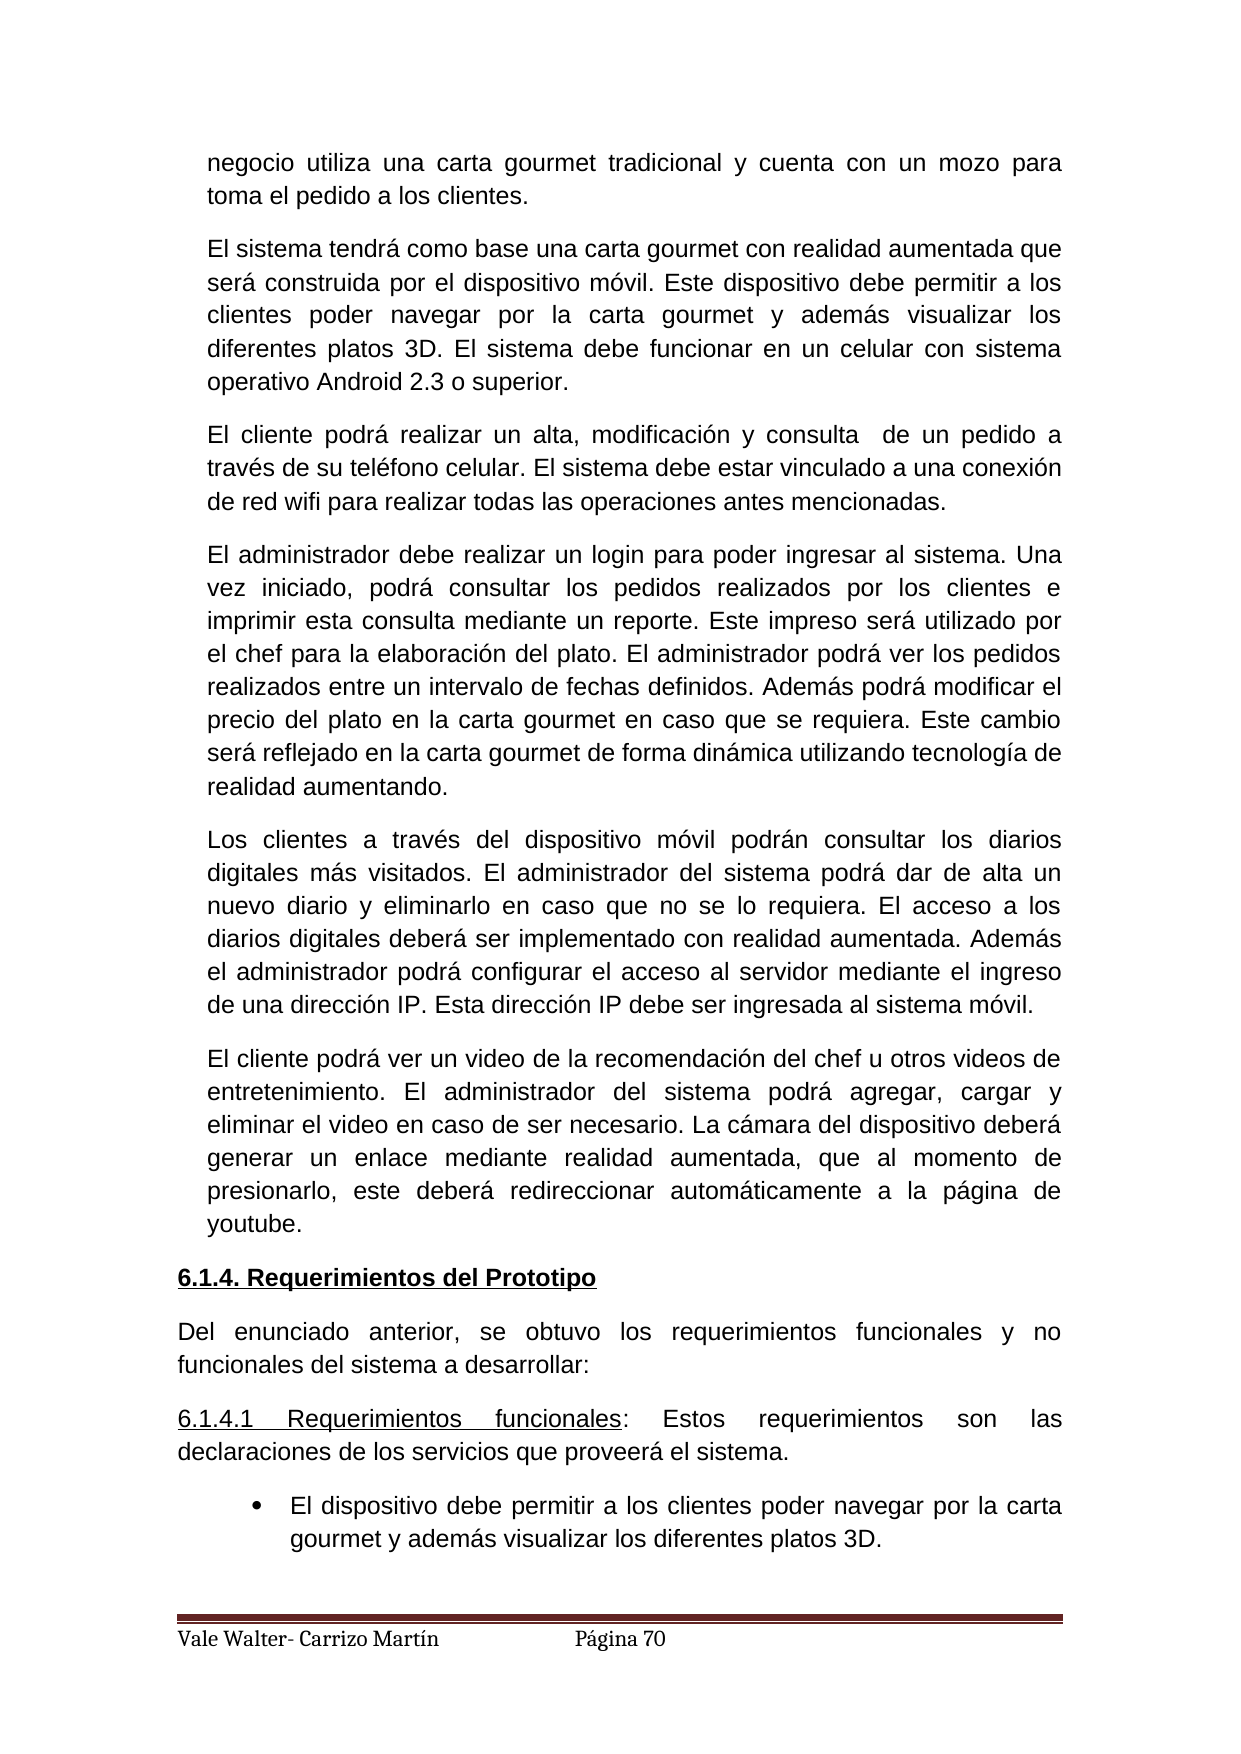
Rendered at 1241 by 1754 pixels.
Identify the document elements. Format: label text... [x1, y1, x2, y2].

list El dispositivo debe permitir a los clientes poder navegar por la carta gourmet y además visualizar los diferentes platos 3D. [252, 1491, 1063, 1553]
text El sistema tendrá como base una carta gourmet con realidad aumentada que será construida por el dispositivo móvil. Este dispositivo debe permitir a los clientes poder navegar por la carta gourmet y además visualizar los diferentes platos 3D. El sistema debe funcionar en un celular con sistema operativo Android 2.3 o superior. [207, 234, 1063, 395]
text 6.1.4. Requerimientos del Prototipo [177, 1263, 1063, 1292]
text El cliente podrá ver un video de la recomendación del chef u otros videos de entretenimiento. El administrador del sistema podrá agregar, cargar y eliminar el video en caso de ser necesario. La cámara del dispositivo deberá generar un enlace mediante realidad aumentada, que al momento de presionarlo, este deberá redireccionar automáticamente a la página de youtube. [207, 1044, 1063, 1238]
text El cliente podrá realizar un alta, modificación y consulta de un pedido a través de su teléfono celular. El sistema debe estar vinculado a una conexión de red wifi para realizar todas las operaciones antes mencionadas. [207, 420, 1063, 515]
text El administrador debe realizar un login para poder ingresar al sistema. Una vez iniciado, podrá consultar los pedidos realizados por los clientes e imprimir esta consulta mediante un reporte. Este impreso será utilizado por el chef para la elaboración del plato. El administrador podrá ver los pedidos realizados entre un intervalo de fechas definidos. Además podrá modificar el precio del plato en la carta gourmet en caso que se requiera. Este cambio será reflejado en la carta gourmet de forma dinámica utilizando tecnología de realidad aumentando. [207, 540, 1063, 800]
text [207, 148, 1063, 209]
text Los clientes a través del dispositivo móvil podrán consultar los diarios digitales más visitados. El administrador del sistema podrá dar de alta un nuevo diario y eliminarlo en caso que no se lo requiera. El acceso a los diarios digitales deberá ser implementado con realidad aumentada. Además el administrador podrá configurar el acceso al servidor mediante el ingreso de una dirección IP. Esta dirección IP debe ser ingresada al sistema móvil. [207, 825, 1063, 1019]
text 6.1.4.1 Requerimientos funcionales: Estos requerimientos son las declaraciones de los servicios que proveerá el sistema. [177, 1404, 1063, 1466]
text Del enunciado anterior, se obtuvo los requerimientos funcionales y no funcionales del sistema a desarrollar: [177, 1317, 1063, 1379]
